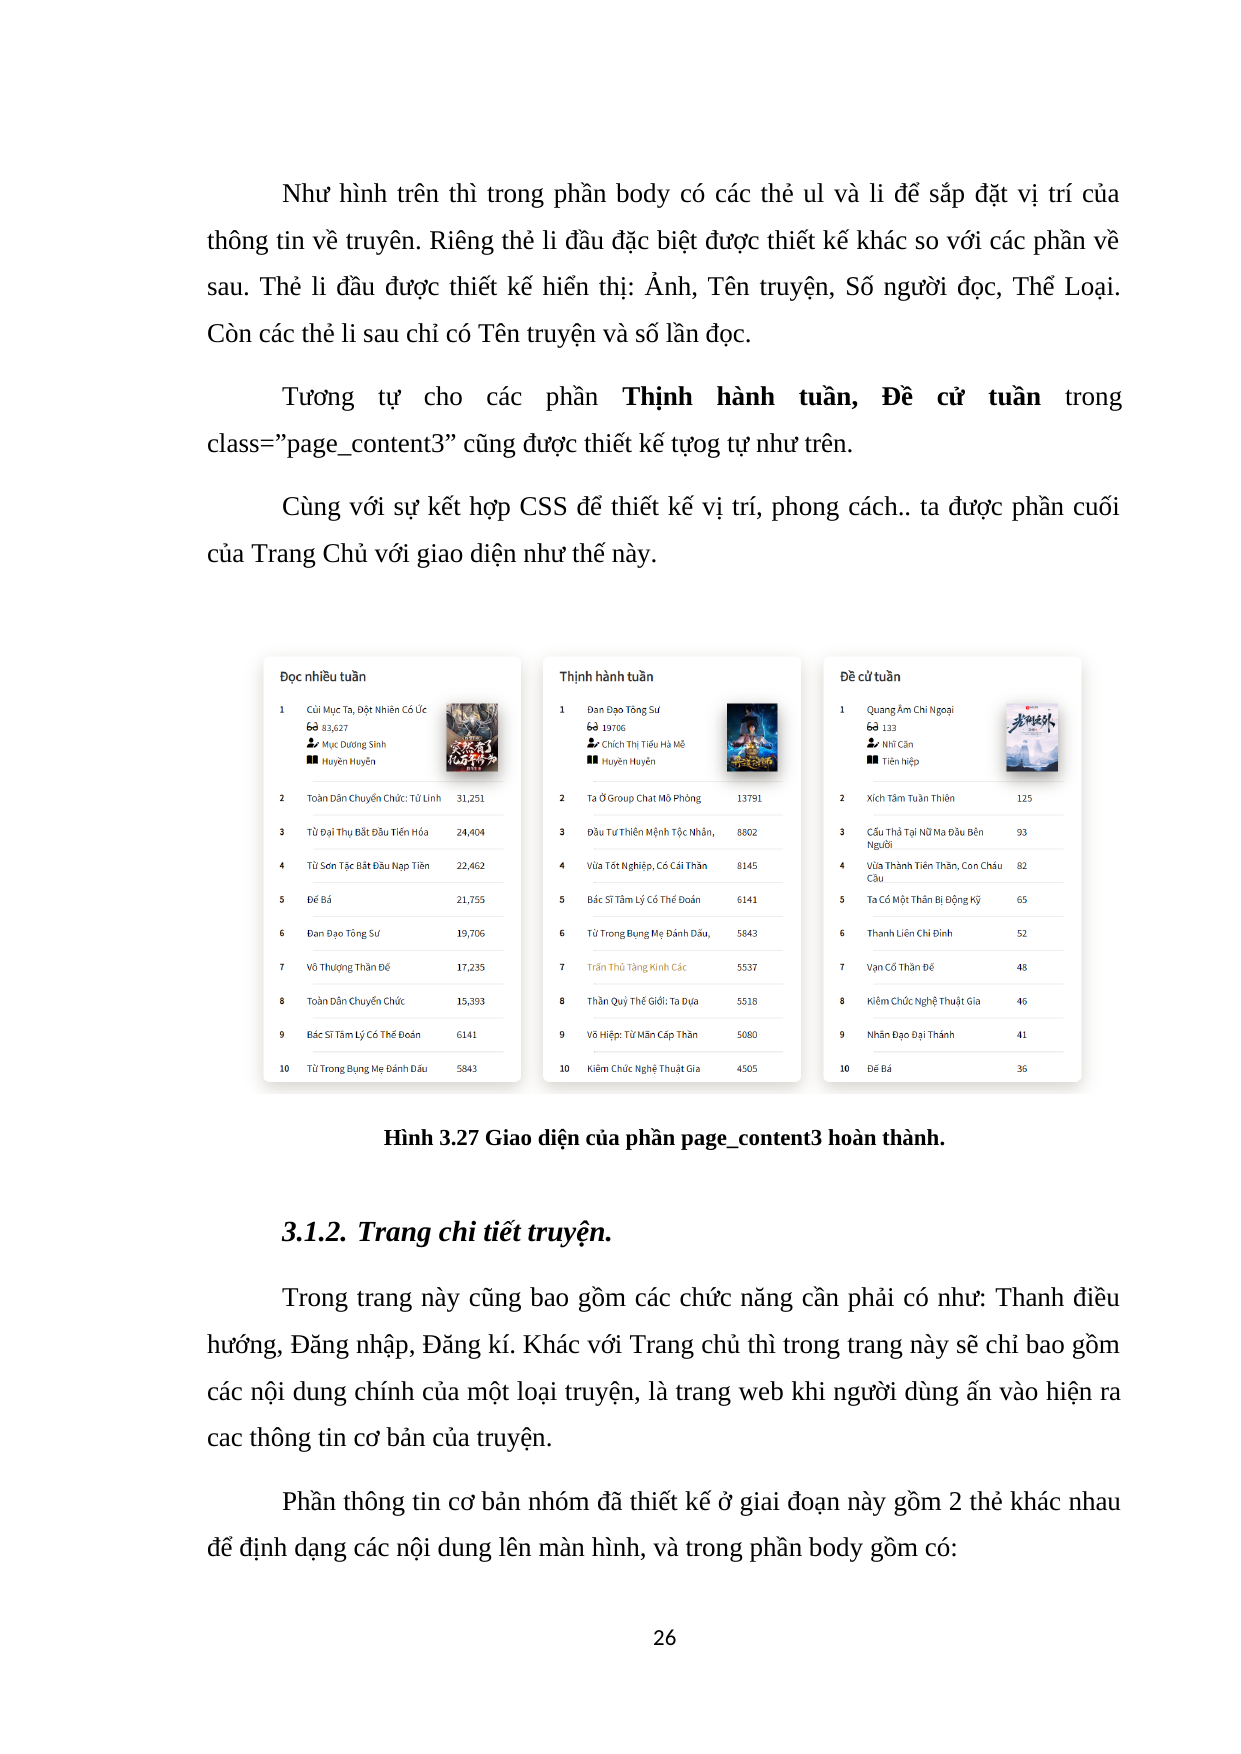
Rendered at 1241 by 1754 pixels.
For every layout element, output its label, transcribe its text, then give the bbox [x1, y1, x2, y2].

text Trong trang này cũng bao gồm các chức năng cần phải có như: Thanh điều hướng, Đăng nhập, Đăng kí. Khác với Trang chủ thì trong trang này sẽ chỉ bao gồm các nội dung chính của một loại truyện, là trang web khi người dùng ấn vào hiện ra cac thông tin cơ bản của truyện. [207, 1281, 1122, 1453]
text Cùng với sự kết hợp CSS để thiết kế vị trí, phong cách.. ta được phần cuối của Trang Chủ với giao diện như thế này. [207, 491, 1122, 568]
picture [206, 642, 1123, 1094]
text Phần thông tin cơ bản nhóm đã thiết kế ở giai đoạn này gồm 2 thẻ khác nhau để định dạng các nội dung lên màn hình, và trong phần body gồm có: [207, 1485, 1122, 1563]
text Hình 3.27 Giao diện của phần page_content3 hoàn thành. [207, 1124, 1122, 1151]
text Tương tự cho các phần Thịnh hành tuần, Đề cử tuần trong class=”page_content3” cũng được thiết kế tựog tự như trên. [207, 381, 1122, 458]
list Trang chi tiết truyện. [282, 1214, 1122, 1248]
text Như hình trên thì trong phần body có các thẻ ul và li để sắp đặt vị trí của thông tin về truyên. Riêng thẻ li đầu đặc biệt được thiết kế khác so với các phần về sau. Thẻ li đầu được thiết kế hiển thị: Ảnh, Tên truyện, Số người đọc, Thể Loại. Còn các thẻ li sau chỉ có Tên truyện và số lần đọc. [207, 177, 1122, 348]
